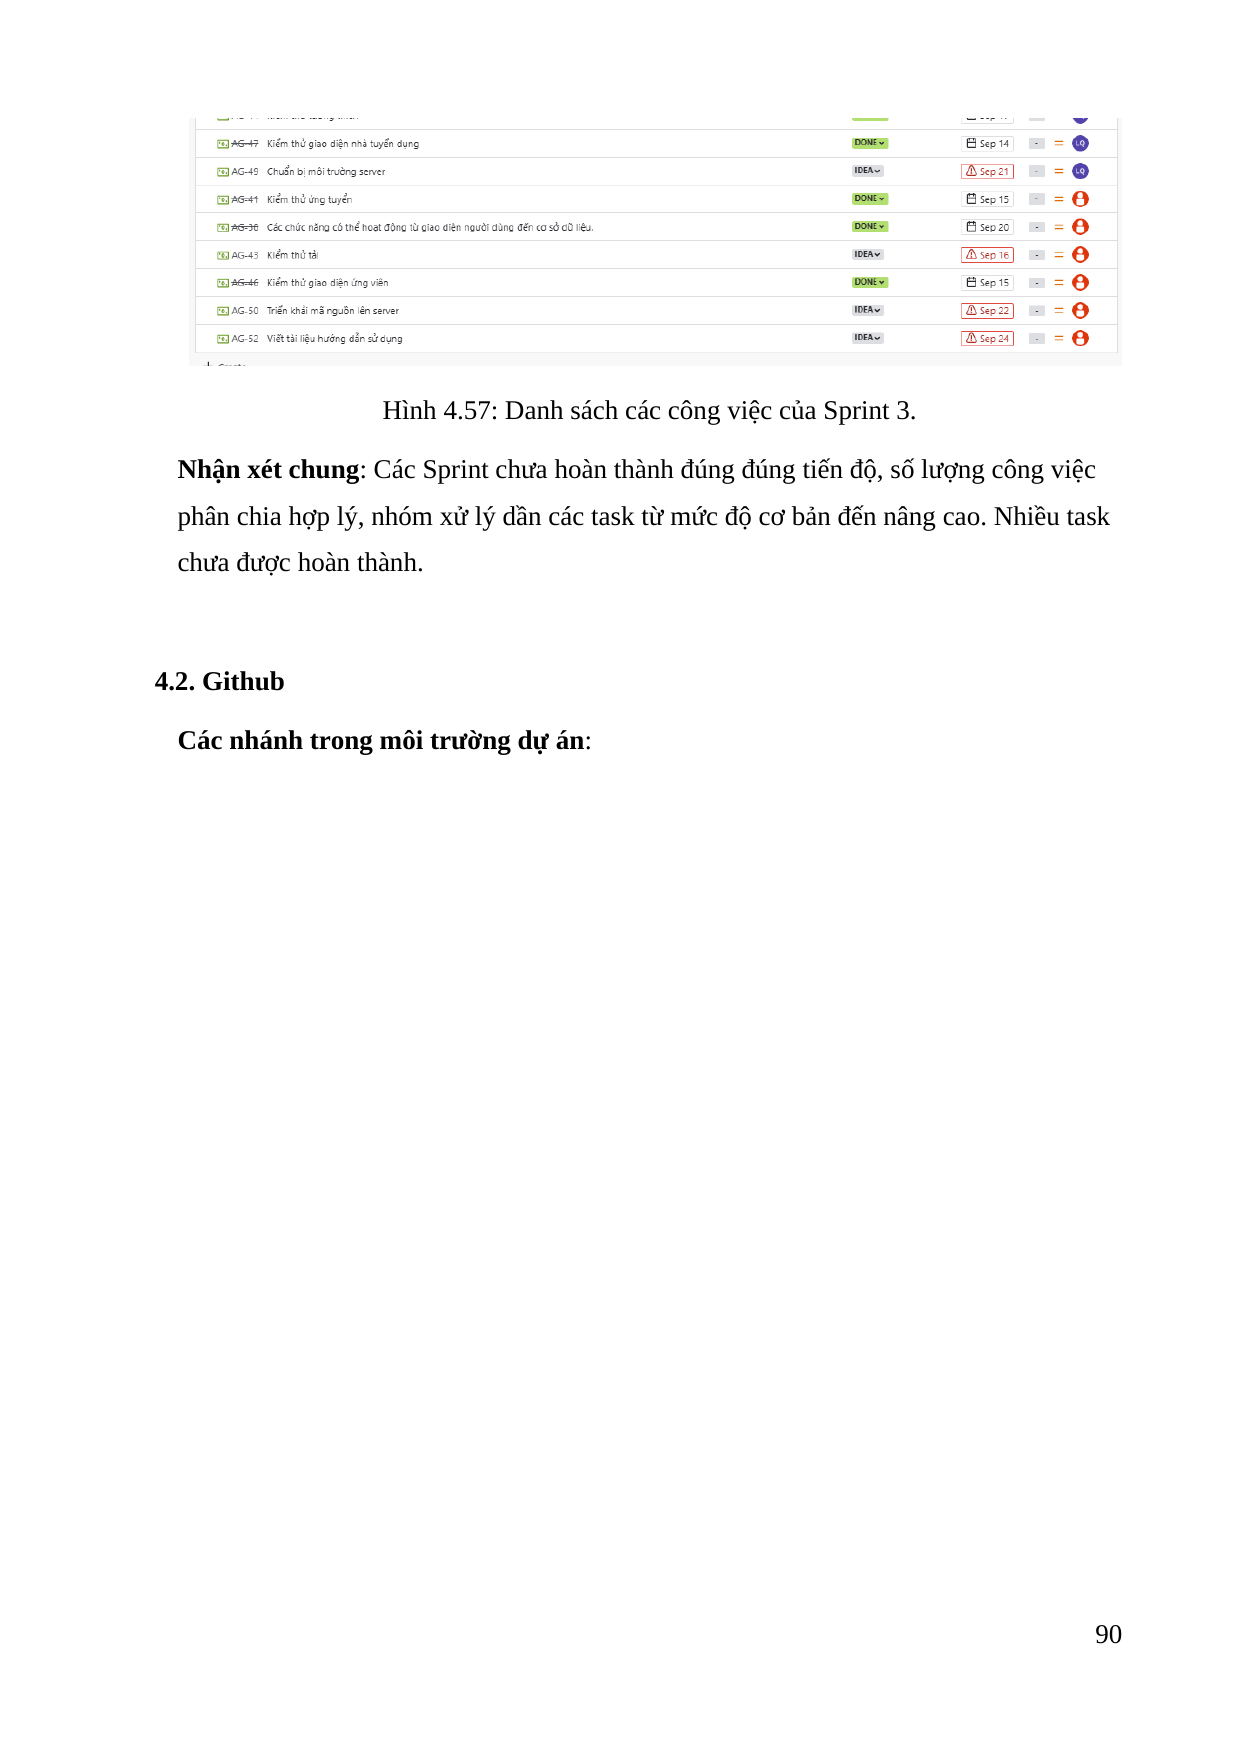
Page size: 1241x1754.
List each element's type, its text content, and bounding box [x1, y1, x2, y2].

text Nhận xét chung: Các Sprint chưa hoàn thành đúng đúng tiến độ, số lượng công việc phân chia hợp lý, nhóm xử lý dần các task từ mức độ cơ bản đến nâng cao. Nhiều task chưa được hoàn thành. [177, 453, 1122, 577]
subtitle Github [154, 665, 1122, 696]
picture [177, 118, 1123, 366]
text Các nhánh trong môi trường dự án: [177, 724, 1122, 755]
